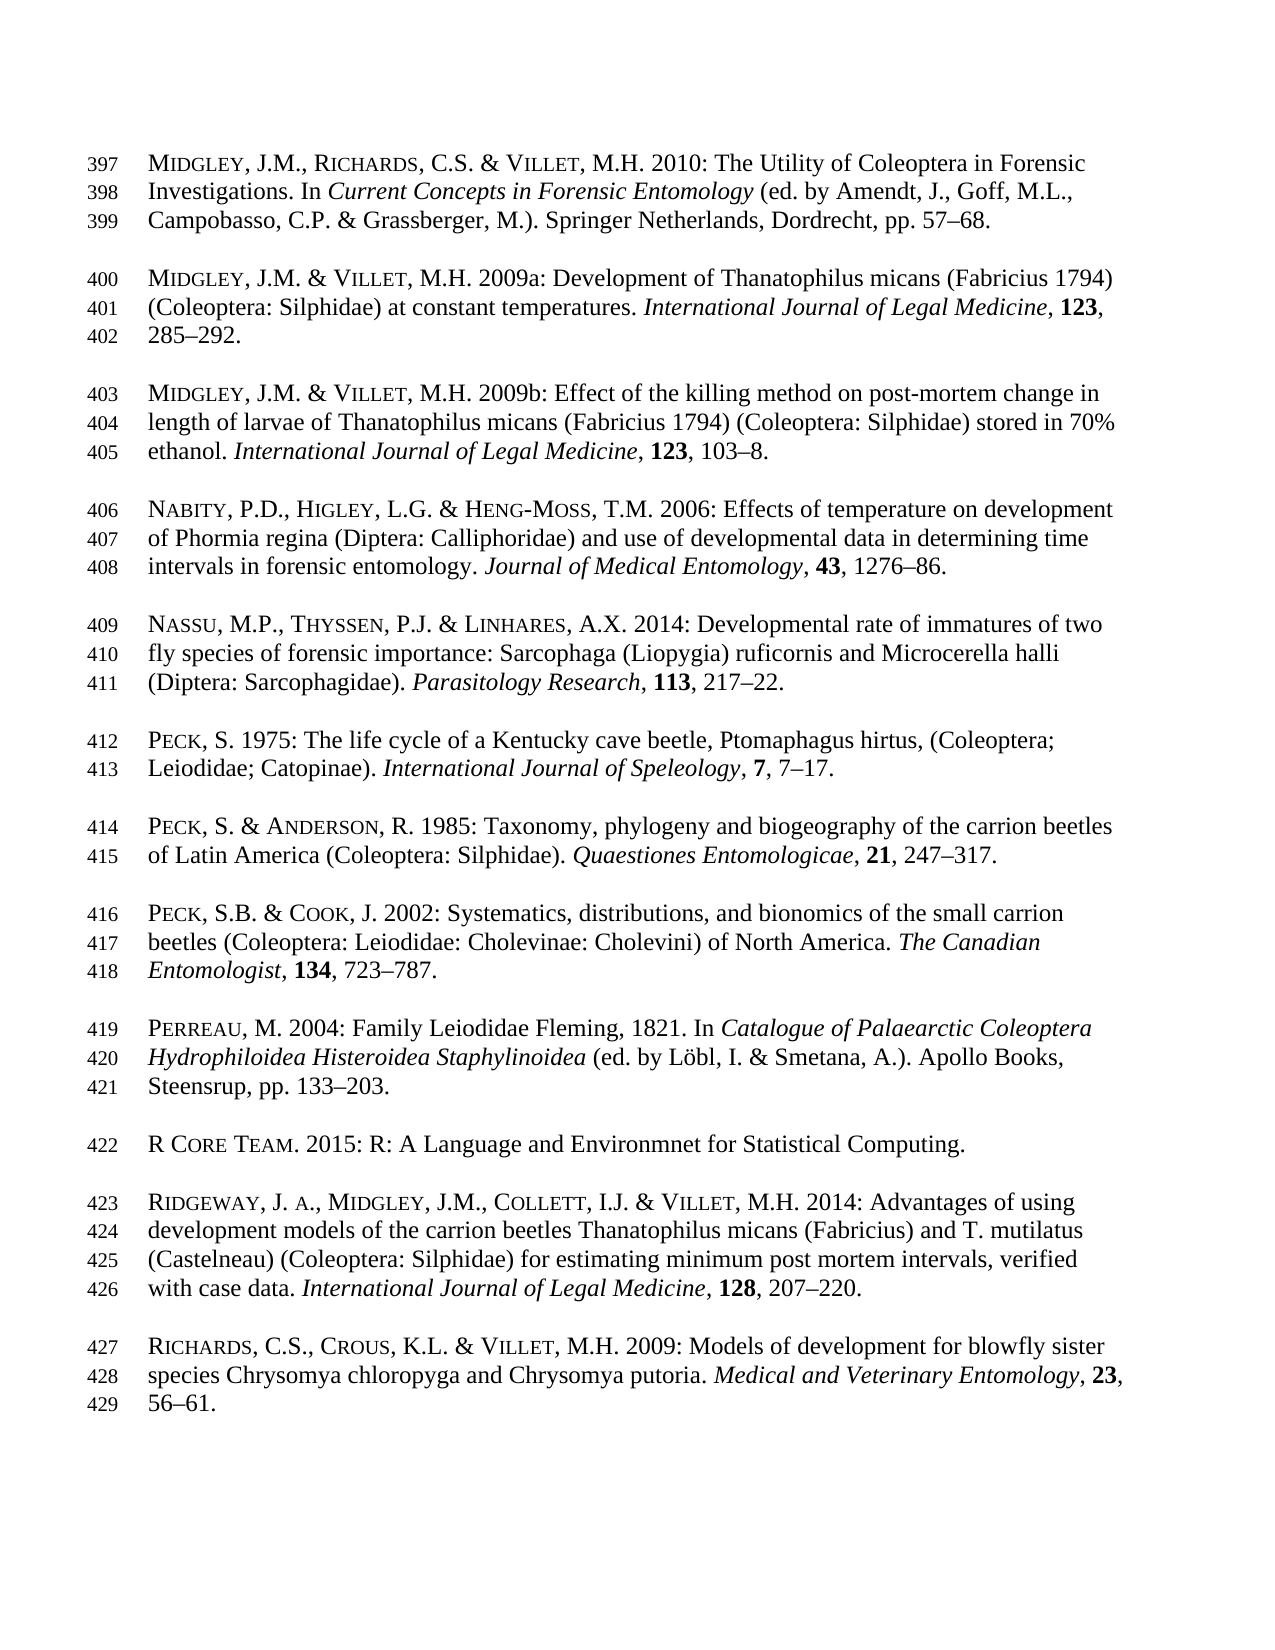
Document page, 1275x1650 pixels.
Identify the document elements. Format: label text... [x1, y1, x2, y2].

text Peck, S. & Anderson, R. 1985: Taxonomy, phylogeny and biogeography of the carrion beetles of Latin America (Coleoptera: Silphidae). Quaestiones Entomologicae, 21, 247–317. [148, 811, 1127, 869]
text Midgley, J.M. & Villet, M.H. 2009b: Effect of the killing method on post-mortem change in length of larvae of Thanatophilus micans (Fabricius 1794) (Coleoptera: Silphidae) stored in 70% ethanol. International Journal of Legal Medicine, 123, 103–8. [148, 378, 1127, 465]
text Nassu, M.P., Thyssen, P.J. & Linhares, A.X. 2014: Developmental rate of immatures of two fly species of forensic importance: Sarcophaga (Liopygia) ruficornis and Microcerella halli (Diptera: Sarcophagidae). Parasitology Research, 113, 217–22. [148, 609, 1127, 696]
text Peck, S.B. & Cook, J. 2002: Systematics, distributions, and bionomics of the small carrion beetles (Coleoptera: Leiodidae: Cholevinae: Cholevini) of North America. The Canadian Entomologist, 134, 723–787. [148, 898, 1127, 984]
text Richards, C.S., Crous, K.L. & Villet, M.H. 2009: Models of development for blowfly sister species Chrysomya chloropyga and Chrysomya putoria. Medical and Veterinary Entomology, 23, 56–61. [148, 1331, 1127, 1417]
text Peck, S. 1975: The life cycle of a Kentucky cave beetle, Ptomaphagus hirtus, (Coleoptera; Leiodidae; Catopinae). International Journal of Speleology, 7, 7–17. [148, 725, 1127, 782]
text Midgley, J.M., Richards, C.S. & Villet, M.H. 2010: The Utility of Coleoptera in Forensic Investigations. In Current Concepts in Forensic Entomology (ed. by Amendt, J., Goff, M.L., Campobasso, C.P. & Grassberger, M.). Springer Netherlands, Dordrecht, pp. 57–68. [148, 148, 1127, 234]
text Ridgeway, J. a., Midgley, J.M., Collett, I.J. & Villet, M.H. 2014: Advantages of using development models of the carrion beetles Thanatophilus micans (Fabricius) and T. mutilatus (Castelneau) (Coleoptera: Silphidae) for estimating minimum post mortem intervals, verified with case data. International Journal of Legal Medicine, 128, 207–220. [148, 1187, 1127, 1302]
text Midgley, J.M. & Villet, M.H. 2009a: Development of Thanatophilus micans (Fabricius 1794) (Coleoptera: Silphidae) at constant temperatures. International Journal of Legal Medicine, 123, 285–292. [148, 263, 1127, 349]
text Perreau, M. 2004: Family Leiodidae Fleming, 1821. In Catalogue of Palaearctic Coleoptera Hydrophiloidea Histeroidea Staphylinoidea (ed. by Löbl, I. & Smetana, A.). Apollo Books, Steensrup, pp. 133–203. [148, 1013, 1127, 1100]
text Nabity, P.D., Higley, L.G. & Heng-Moss, T.M. 2006: Effects of temperature on development of Phormia regina (Diptera: Calliphoridae) and use of developmental data in determining time intervals in forensic entomology. Journal of Medical Entomology, 43, 1276–86. [148, 494, 1127, 580]
text R Core Team. 2015: R: A Language and Environmnet for Statistical Computing. [148, 1129, 1127, 1158]
